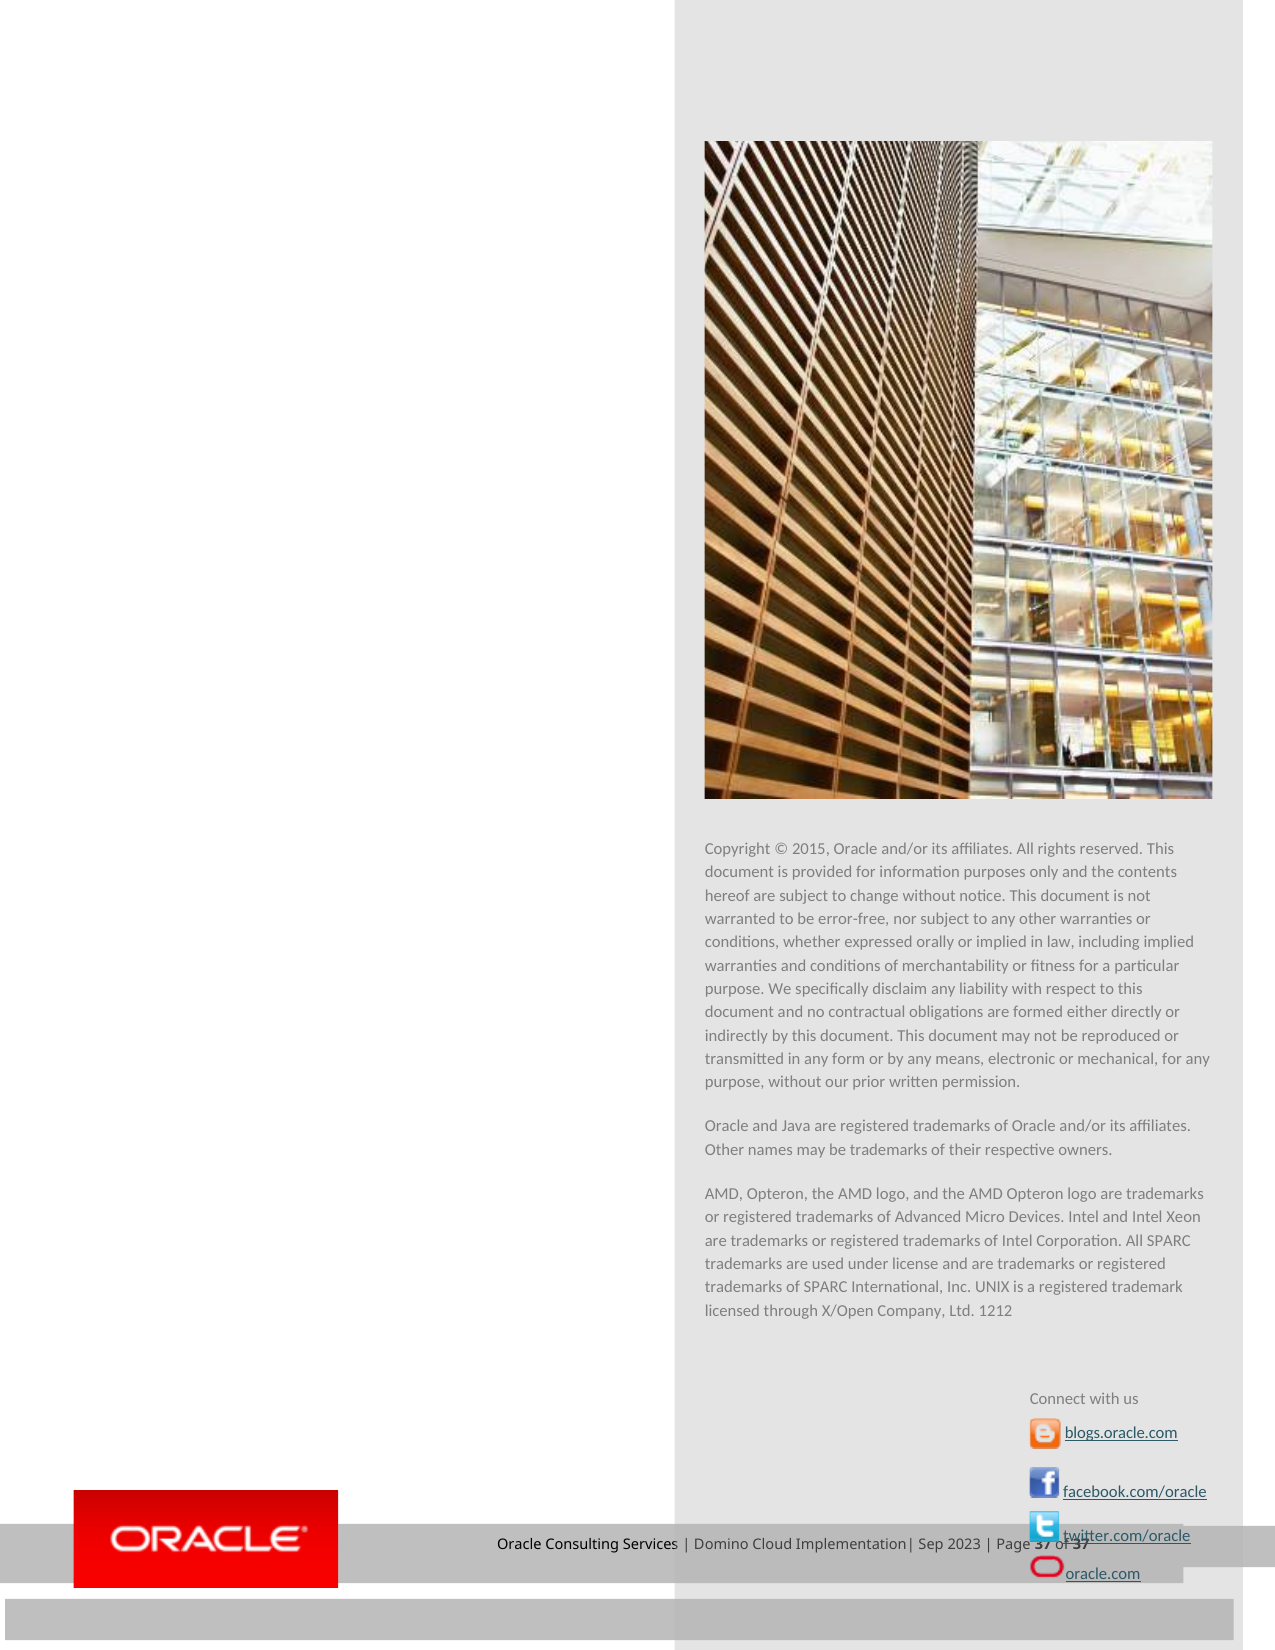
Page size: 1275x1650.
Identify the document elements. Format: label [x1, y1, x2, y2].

picture [1029, 1467, 1060, 1498]
picture [1029, 1418, 1061, 1449]
picture [73, 1490, 339, 1588]
picture [1029, 1511, 1060, 1542]
picture [1029, 1555, 1066, 1579]
picture [704, 141, 1213, 799]
